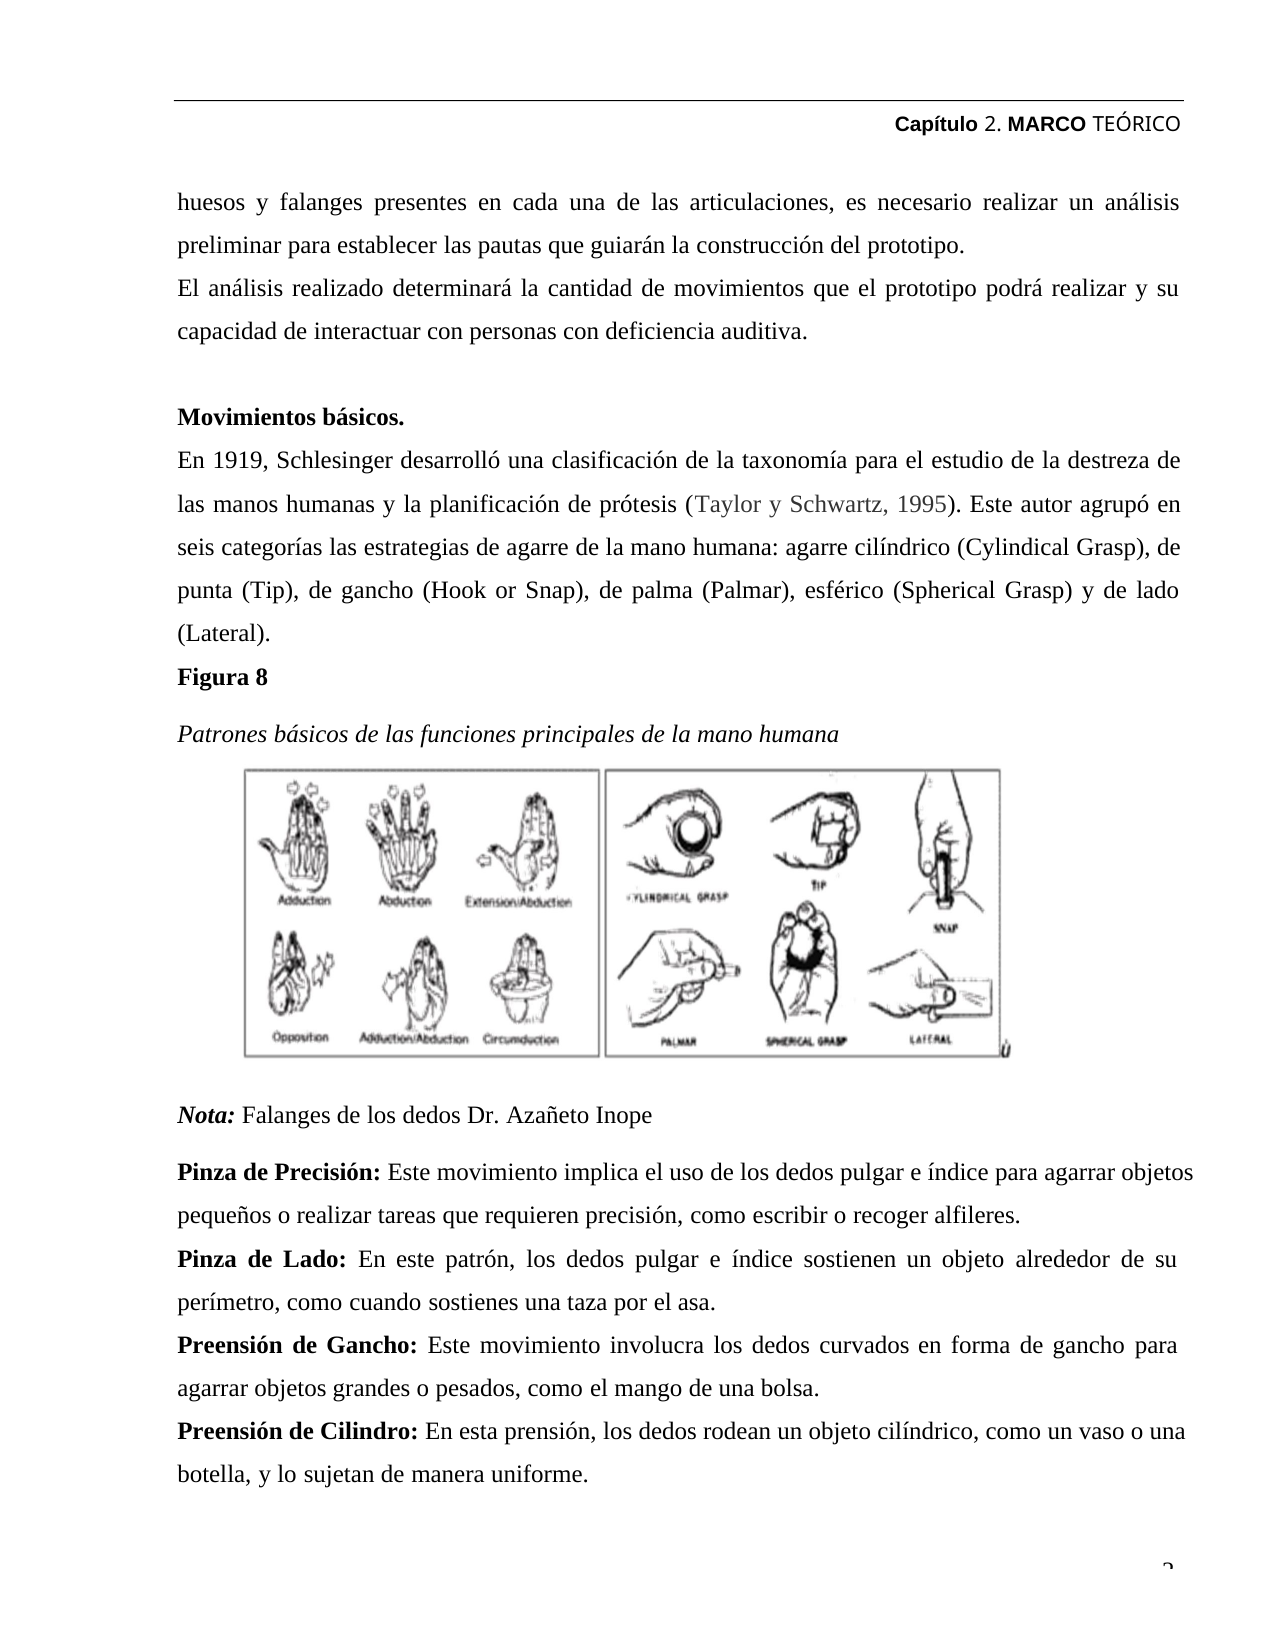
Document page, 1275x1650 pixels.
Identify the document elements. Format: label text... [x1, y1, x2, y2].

text Pinza de Precisión: Este movimiento implica el uso de los dedos pulgar e índice para agarrar objetos pequeños o realizar tareas que requieren precisión, como escribir o recoger alfileres. [177, 1157, 1202, 1229]
text El análisis realizado determinará la cantidad de movimientos que el prototipo podrá realizar y su capacidad de interactuar con personas con deficiencia auditiva. [177, 273, 1180, 345]
picture [242, 764, 1014, 1061]
text En 1919, Schlesinger desarrolló una clasificación de la taxonomía para el estudio de la destreza de las manos humanas y la planificación de prótesis (Taylor y Schwartz, 1995). Este autor agrupó en seis categorías las estrategias de agarre de la mano humana: agarre cilíndrico (Cylindical Grasp), de punta (Tip), de gancho (Hook or Snap), de palma (Palmar), esférico (Spherical Grasp) y de lado (Lateral). [177, 446, 1182, 647]
text Nota: Falanges de los dedos Dr. Azañeto Inope [177, 1100, 1202, 1129]
text Pinza de Lado: En este patrón, los dedos pulgar e índice sostienen un objeto alrededor de su perímetro, como cuando sostienes una taza por el asa. [177, 1244, 1202, 1316]
text Preensión de Cilindro: En esta prensión, los dedos rodean un objeto cilíndrico, como un vaso o una botella, y lo sujetan de manera uniforme. [177, 1416, 1202, 1488]
subtitle Figura 8 [177, 662, 1202, 690]
subtitle Movimientos básicos. [177, 402, 1202, 431]
text Preensión de Gancho: Este movimiento involucra los dedos curvados en forma de gancho para agarrar objetos grandes o pesados, como el mango de una bolsa. [177, 1330, 1202, 1402]
text huesos y falanges presentes en cada una de las articulaciones, es necesario realizar un análisis preliminar para establecer las pautas que guiarán la construcción del prototipo. [177, 187, 1181, 258]
text Patrones básicos de las funciones principales de la mano humana [177, 719, 1202, 747]
text Capítulo 2. MARCO TEÓRICO [100, 73, 1181, 138]
